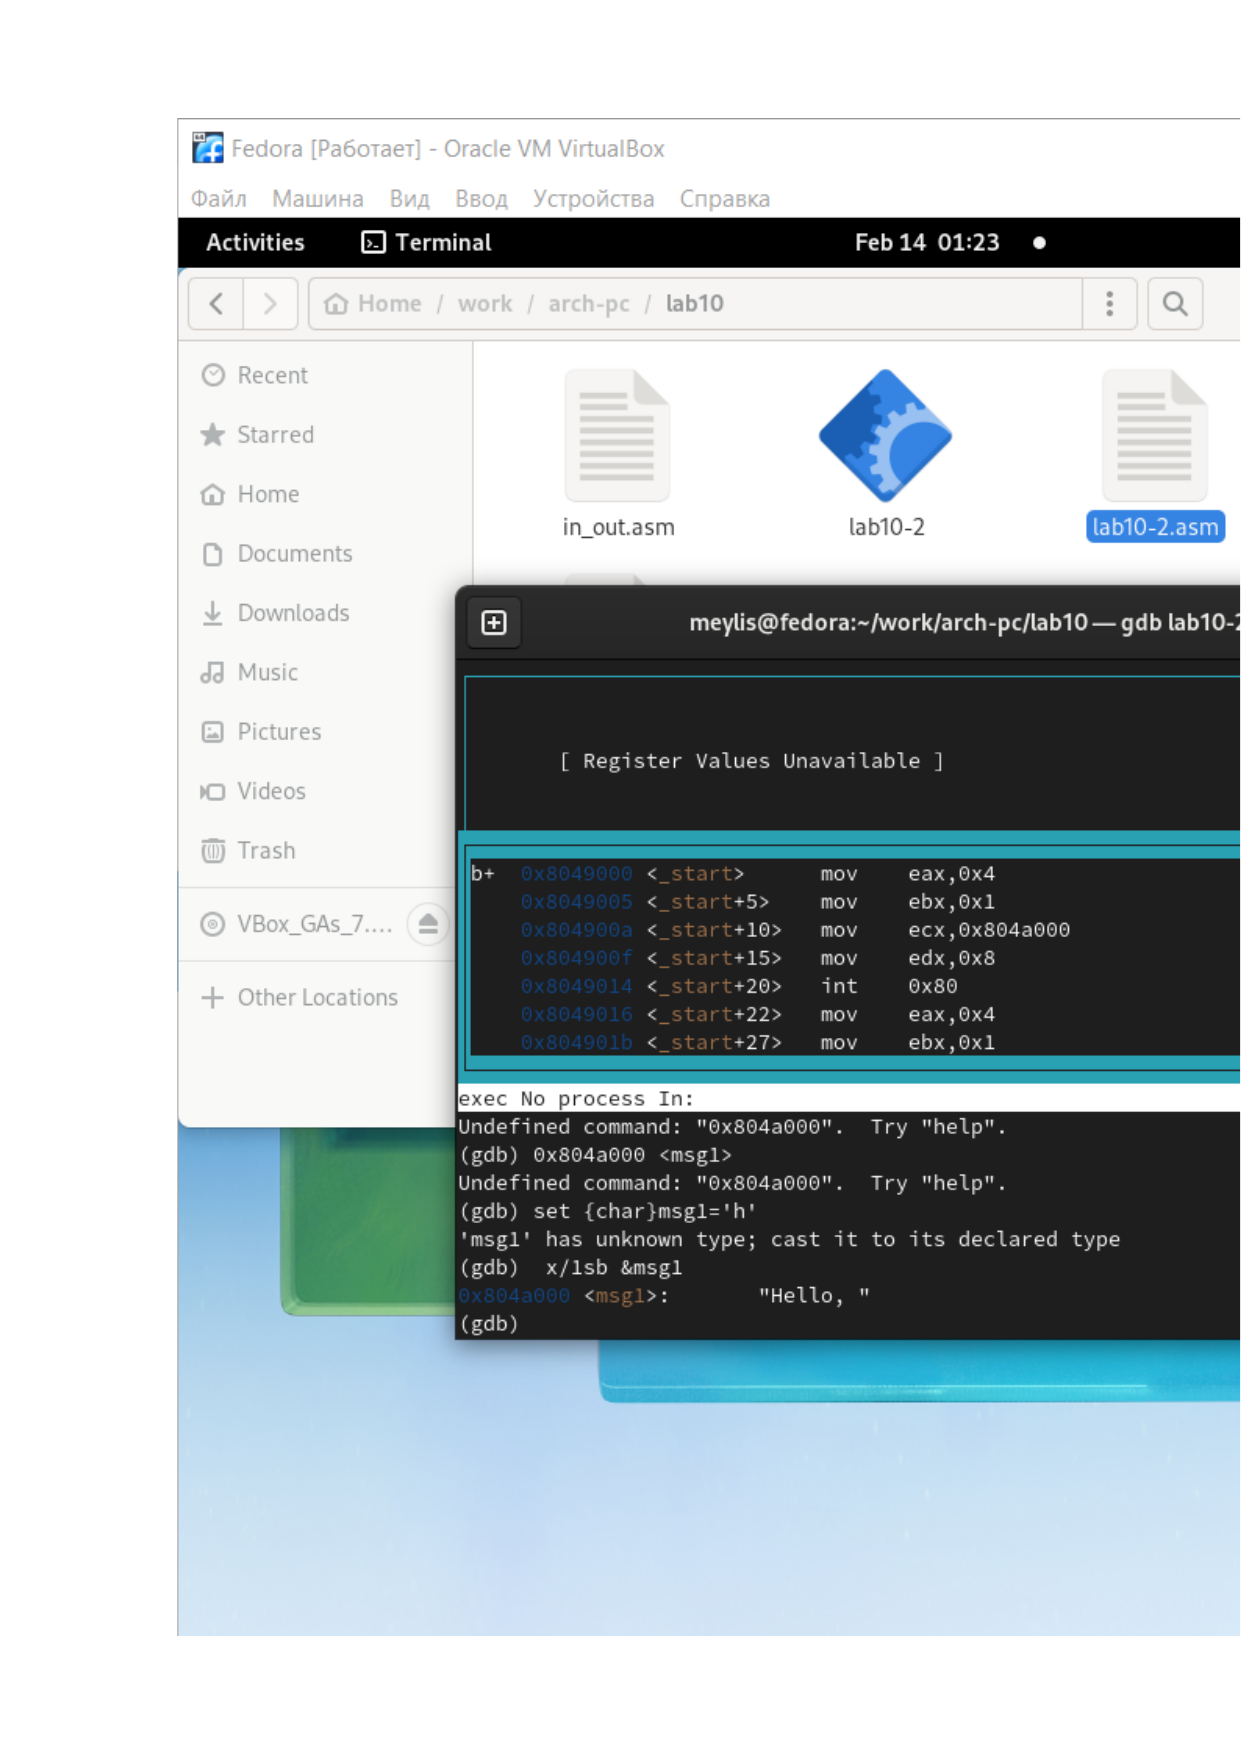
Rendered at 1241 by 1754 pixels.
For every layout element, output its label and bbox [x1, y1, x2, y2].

picture [177, 118, 1241, 1636]
